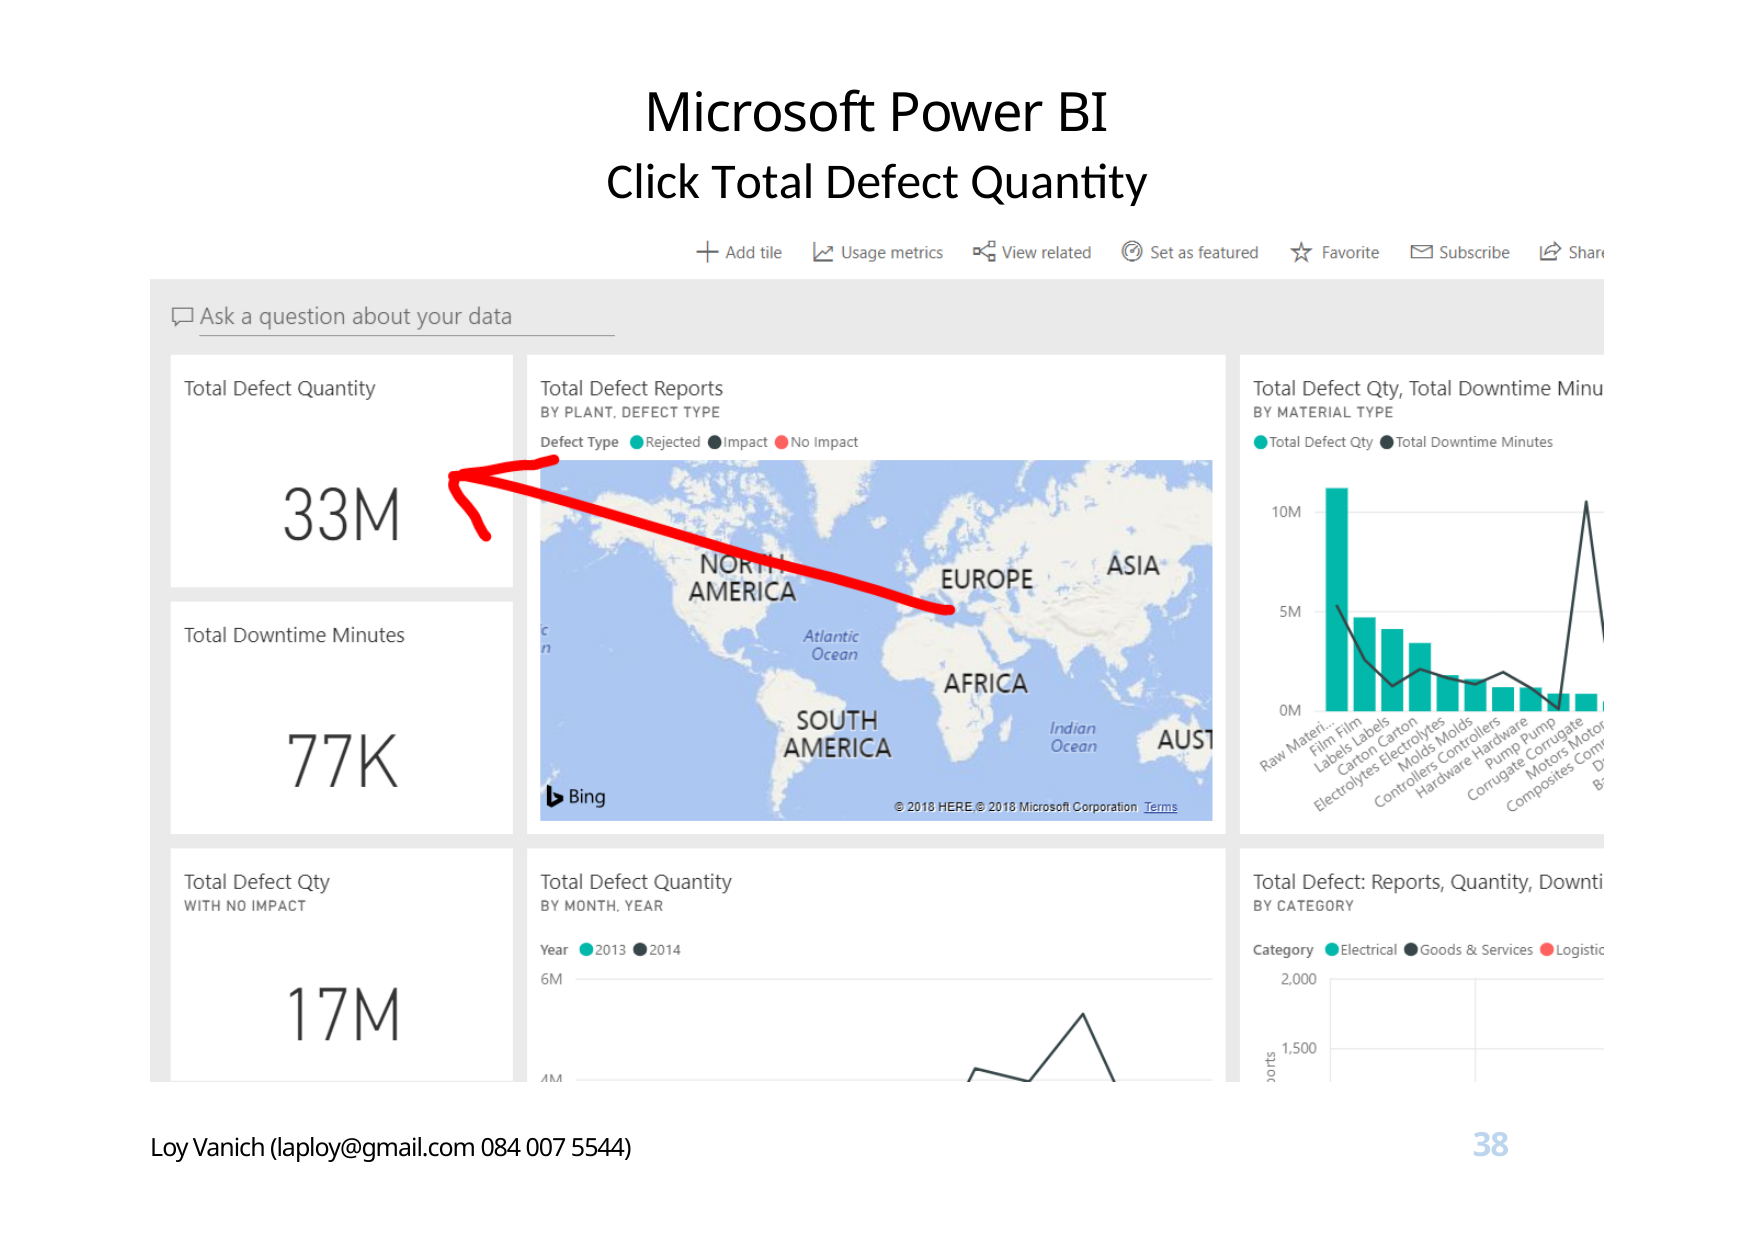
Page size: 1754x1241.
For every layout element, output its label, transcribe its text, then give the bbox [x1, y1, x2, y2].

picture [150, 232, 1604, 1082]
text Click Total Defect Quantity [150, 150, 1604, 211]
